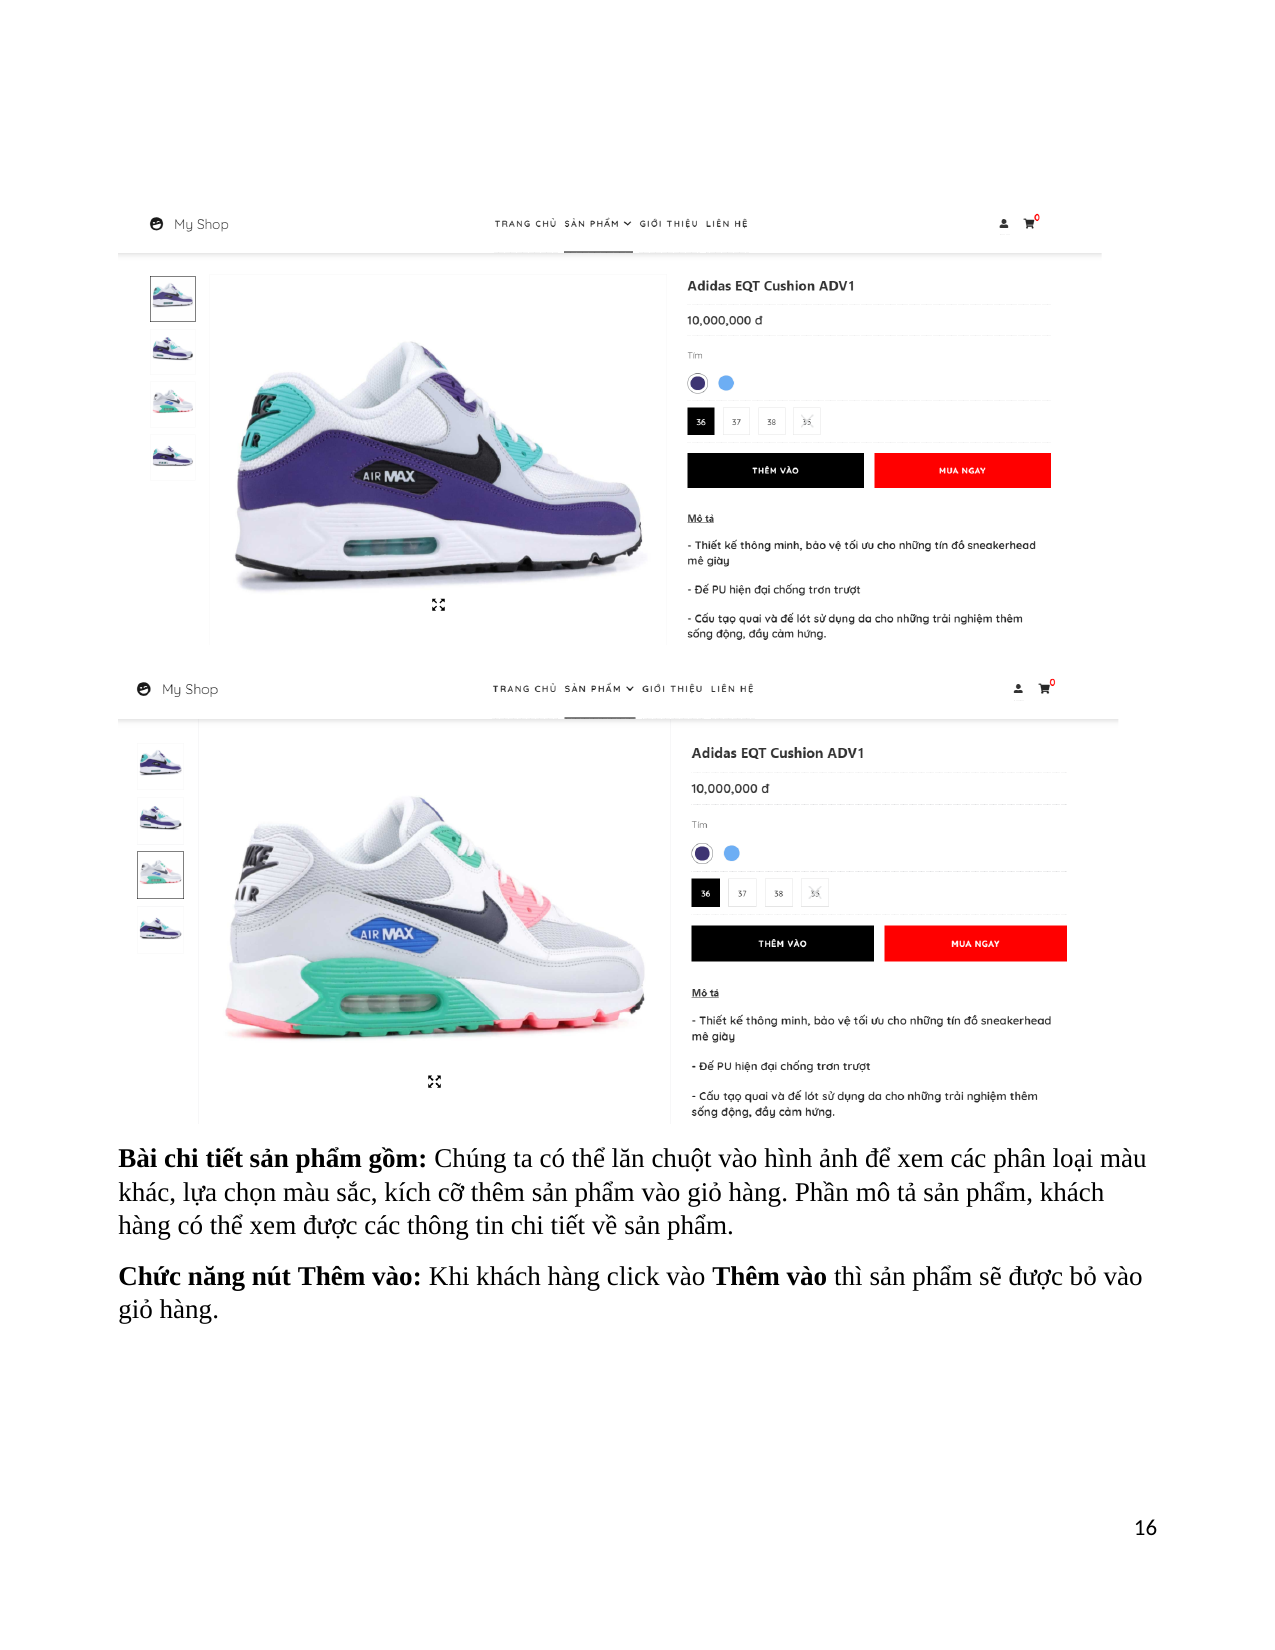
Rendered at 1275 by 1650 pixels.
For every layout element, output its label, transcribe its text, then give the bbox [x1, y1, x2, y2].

picture [118, 663, 1119, 1124]
picture [118, 197, 1102, 645]
text Chức năng nút Thêm vào: Khi khách hàng click vào Thêm vào thì sản phẩm sẽ được bỏ vào giỏ hàng. [118, 1259, 1157, 1324]
text Bài chi tiết sản phẩm gồm: Chúng ta có thể lăn chuột vào hình ảnh để xem các phân loại màu khác, lựa chọn màu sắc, kích cỡ thêm sản phẩm vào giỏ hàng. Phần mô tả sản phẩm, khách hàng có thể xem được các thông tin chi tiết về sản phẩm. [118, 1142, 1157, 1241]
